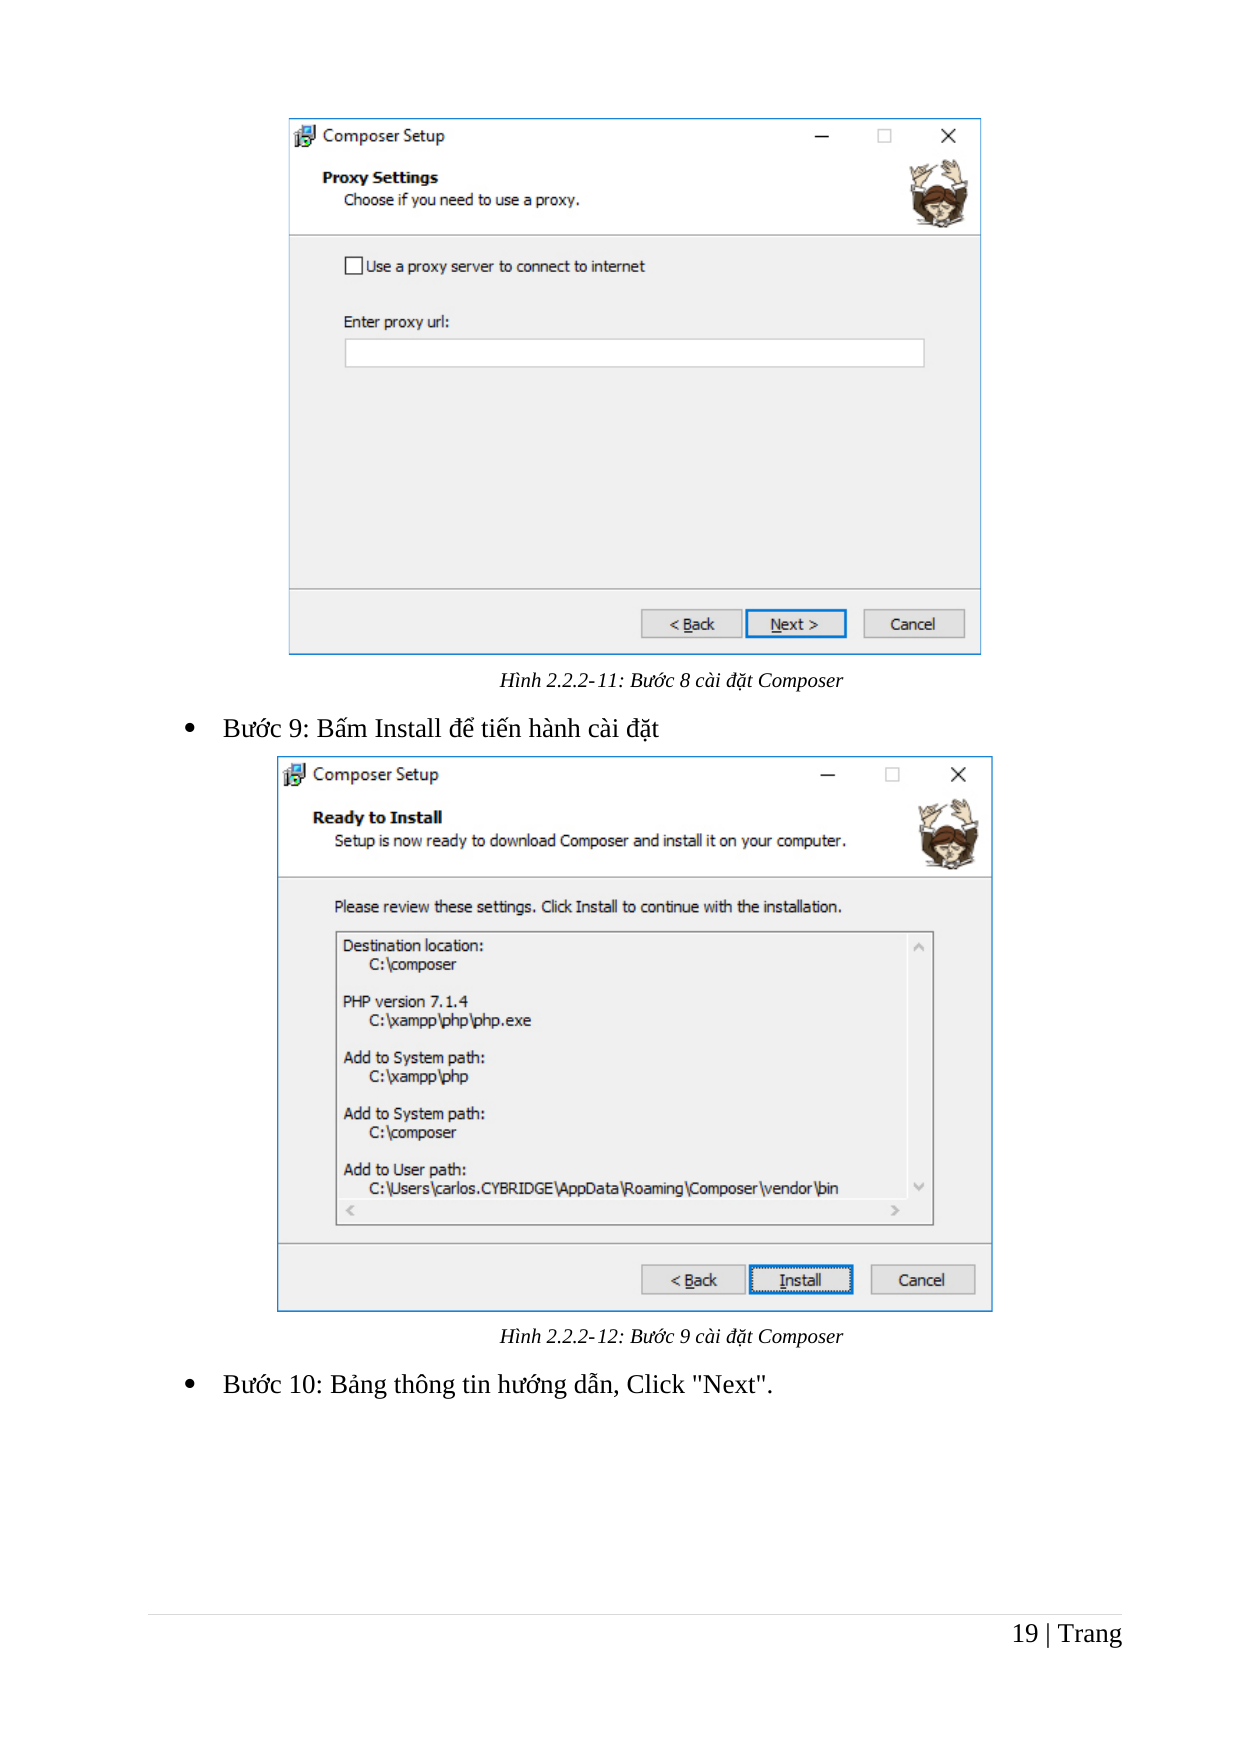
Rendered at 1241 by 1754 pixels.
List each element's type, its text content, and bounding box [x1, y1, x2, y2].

picture [277, 756, 993, 1312]
list Bước 10: Bảng thông tin hướng dẫn, Click "Next". [185, 1369, 1122, 1400]
list Bước 9: Bấm Install để tiến hành cài đặt [185, 712, 1122, 744]
picture [288, 118, 982, 655]
